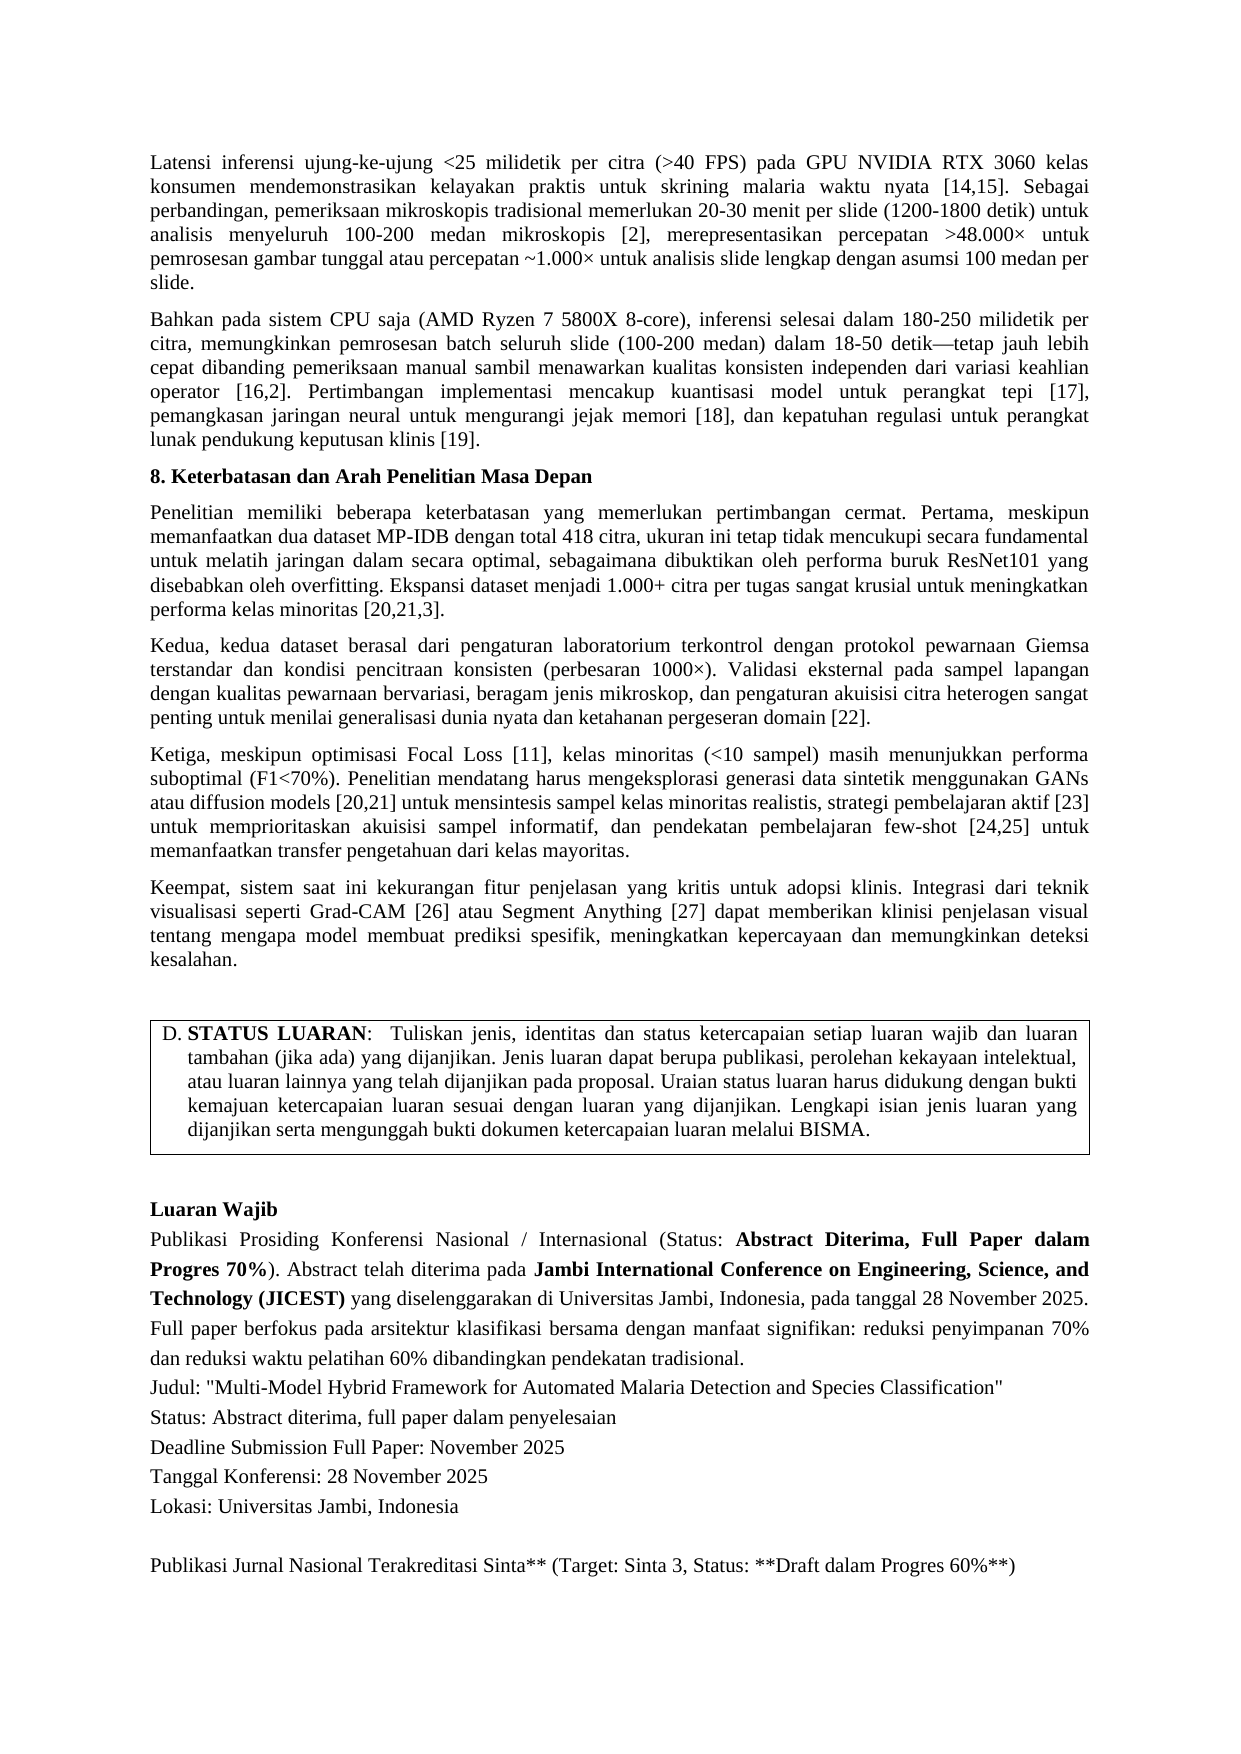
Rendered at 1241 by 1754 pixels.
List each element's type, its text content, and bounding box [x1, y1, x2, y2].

text Luaran Wajib [150, 1191, 1090, 1221]
text 8. Keterbatasan dan Arah Penelitian Masa Depan [150, 464, 1090, 488]
text Judul: "Multi-Model Hybrid Framework for Automated Malaria Detection and Species Classification" [150, 1369, 1090, 1399]
text Publikasi Prosiding Konferensi Nasional / Internasional (Status: Abstract Diterima, Full Paper dalam Progres 70%). Abstract telah diterima pada Jambi International Conference on Engineering, Science, and Technology (JICEST) yang diselenggarakan di Universitas Jambi, Indonesia, pada tanggal 28 November 2025. Full paper berfokus pada arsitektur klasifikasi bersama dengan manfaat signifikan: reduksi penyimpanan 70% dan reduksi waktu pelatihan 60% dibandingkan pendekatan tradisional. [150, 1221, 1090, 1369]
text Publikasi Jurnal Nasional Terakreditasi Sinta** (Target: Sinta 3, Status: **Draft dalam Progres 60%**) [150, 1548, 1090, 1577]
text Penelitian memiliki beberapa keterbatasan yang memerlukan pertimbangan cermat. Pertama, meskipun memanfaatkan dua dataset MP-IDB dengan total 418 citra, ukuran ini tetap tidak mencukupi secara fundamental untuk melatih jaringan dalam secara optimal, sebagaimana dibuktikan oleh performa buruk ResNet101 yang disebabkan oleh overfitting. Ekspansi dataset menjadi 1.000+ citra per tugas sangat krusial untuk meningkatkan performa kelas minoritas [20,21,3]. [150, 500, 1090, 621]
text Status: Abstract diterima, full paper dalam penyelesaian [150, 1399, 1090, 1429]
text Kedua, kedua dataset berasal dari pengaturan laboratorium terkontrol dengan protokol pewarnaan Giemsa terstandar dan kondisi pencitraan konsisten (perbesaran 1000×). Validasi eksternal pada sampel lapangan dengan kualitas pewarnaan bervariasi, beragam jenis mikroskop, dan pengaturan akuisisi citra heterogen sangat penting untuk menilai generalisasi dunia nyata dan ketahanan pergeseran domain [22]. [150, 633, 1090, 729]
text Bahkan pada sistem CPU saja (AMD Ryzen 7 5800X 8-core), inferensi selesai dalam 180-250 milidetik per citra, memungkinkan pemrosesan batch seluruh slide (100-200 medan) dalam 18-50 detik—tetap jauh lebih cepat dibanding pemeriksaan manual sambil menawarkan kualitas konsisten independen dari variasi keahlian operator [16,2]. Pertimbangan implementasi mencakup kuantisasi model untuk perangkat tepi [17], pemangkasan jaringan neural untuk mengurangi jejak memori [18], dan kepatuhan regulasi untuk perangkat lunak pendukung keputusan klinis [19]. [150, 307, 1090, 451]
text Deadline Submission Full Paper: November 2025 [150, 1429, 1090, 1459]
text Ketiga, meskipun optimisasi Focal Loss [11], kelas minoritas (<10 sampel) masih menunjukkan performa suboptimal (F1<70%). Penelitian mendatang harus mengeksplorasi generasi data sintetik menggunakan GANs atau diffusion models [20,21] untuk mensintesis sampel kelas minoritas realistis, strategi pembelajaran aktif [23] untuk memprioritaskan akuisisi sampel informatif, dan pendekatan pembelajaran few-shot [24,25] untuk memanfaatkan transfer pengetahuan dari kelas mayoritas. [150, 742, 1090, 862]
text Latensi inferensi ujung-ke-ujung <25 milidetik per citra (>40 FPS) pada GPU NVIDIA RTX 3060 kelas konsumen mendemonstrasikan kelayakan praktis untuk skrining malaria waktu nyata [14,15]. Sebagai perbandingan, pemeriksaan mikroskopis tradisional memerlukan 20-30 menit per slide (1200-1800 detik) untuk analisis menyeluruh 100-200 medan mikroskopis [2], merepresentasikan percepatan >48.000× untuk pemrosesan gambar tunggal atau percepatan ~1.000× untuk analisis slide lengkap dengan asumsi 100 medan per slide. [150, 150, 1090, 294]
table_header D. STATUS LUARAN: Tuliskan jenis, identitas dan status ketercapaian setiap luaran wajib dan luaran tambahan (jika ada) yang dijanjikan. Jenis luaran dapat berupa publikasi, perolehan kekayaan intelektual, atau luaran lainnya yang telah dijanjikan pada proposal. Uraian status luaran harus didukung dengan bukti kemajuan ketercapaian luaran sesuai dengan luaran yang dijanjikan. Lengkapi isian jenis luaran yang dijanjikan serta mengunggah bukti dokumen ketercapaian luaran melalui BISMA. [151, 1021, 1089, 1154]
text Lokasi: Universitas Jambi, Indonesia [150, 1488, 1090, 1518]
text Keempat, sistem saat ini kekurangan fitur penjelasan yang kritis untuk adopsi klinis. Integrasi dari teknik visualisasi seperti Grad-CAM [26] atau Segment Anything [27] dapat memberikan klinisi penjelasan visual tentang mengapa model membuat prediksi spesifik, meningkatkan kepercayaan dan memungkinkan deteksi kesalahan. [150, 875, 1090, 971]
text Tanggal Konferensi: 28 November 2025 [150, 1459, 1090, 1488]
